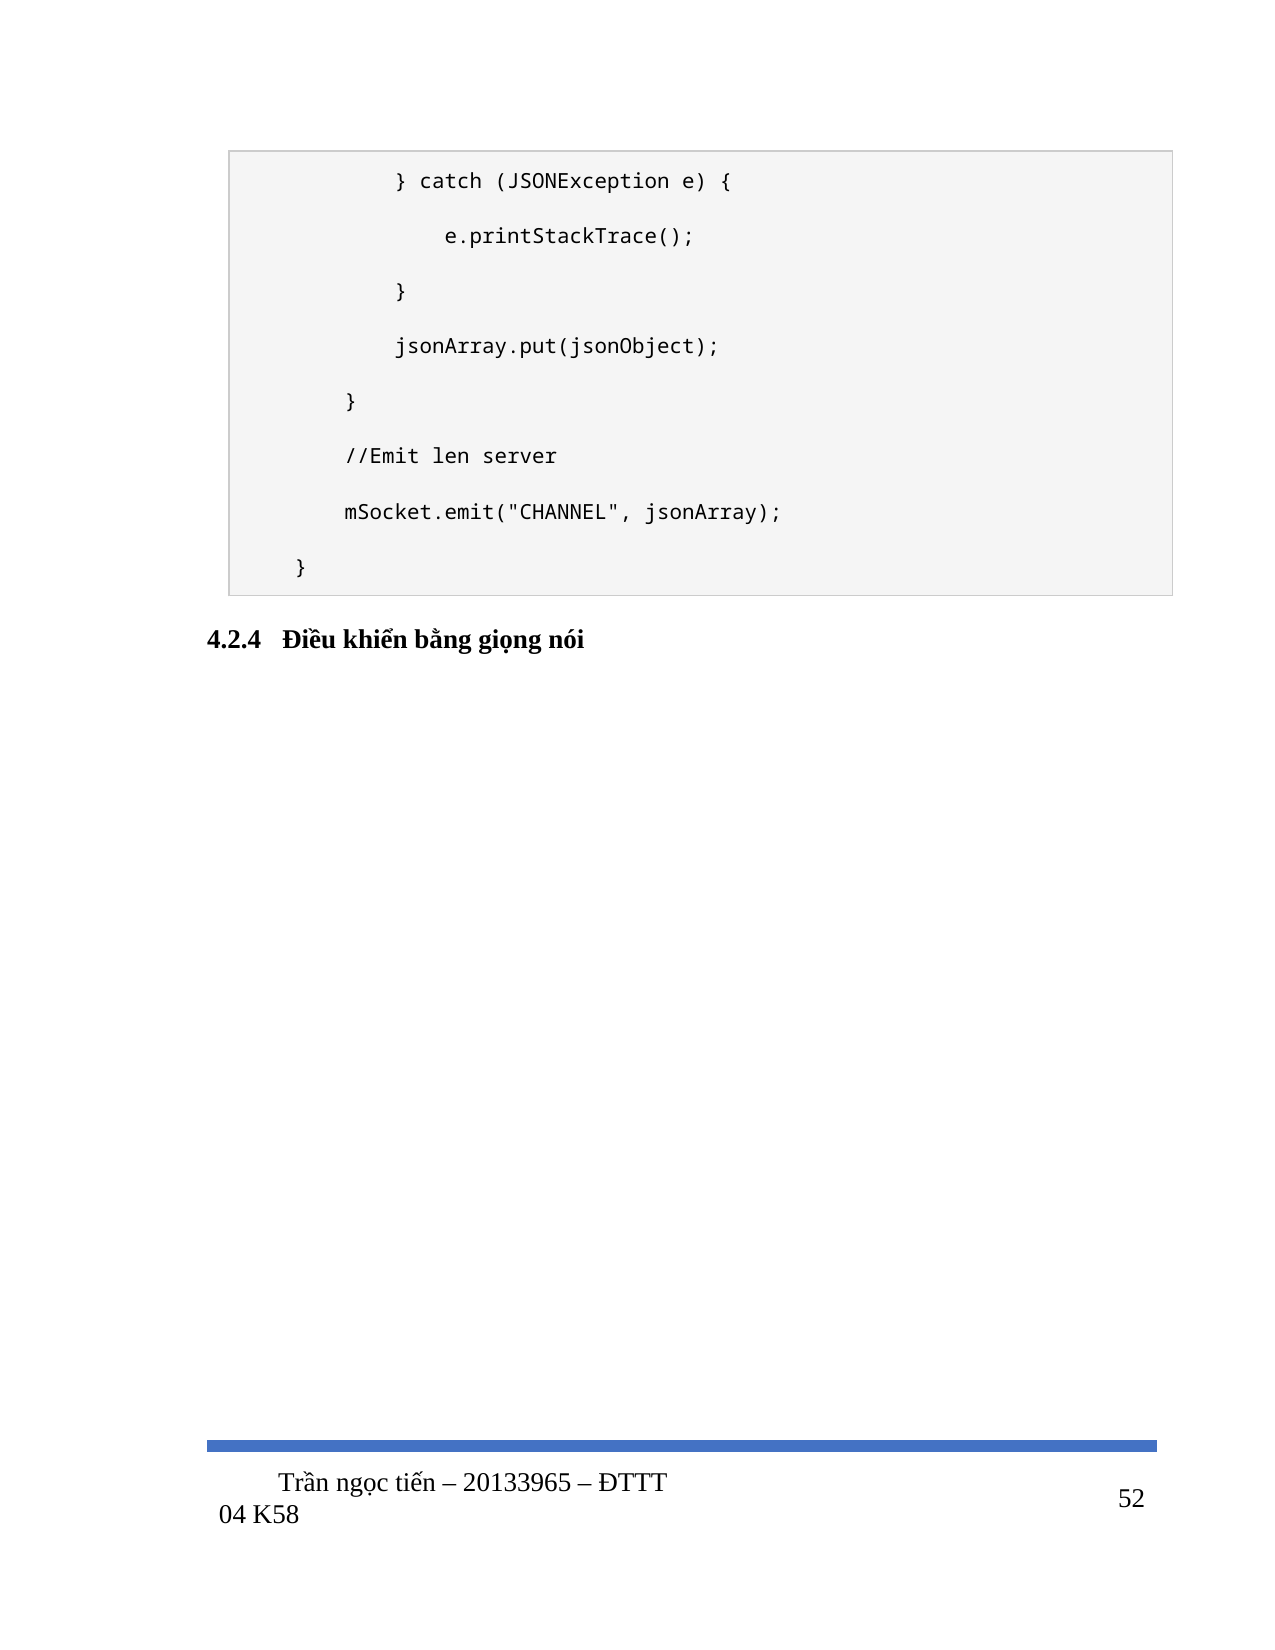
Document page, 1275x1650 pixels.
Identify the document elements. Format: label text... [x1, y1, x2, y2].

text jsonArray.put(jsonObject); [230, 315, 1172, 360]
text } [230, 370, 1172, 415]
subtitle Điều khiển bằng giọng nói [207, 623, 1157, 654]
text } [230, 536, 1172, 595]
text mSocket.emit("CHANNEL", jsonArray); [230, 481, 1172, 525]
text } catch (JSONException e) { [230, 152, 1172, 194]
text } [230, 260, 1172, 305]
text e.printStackTrace(); [230, 205, 1172, 250]
text //Emit len server [230, 426, 1172, 470]
